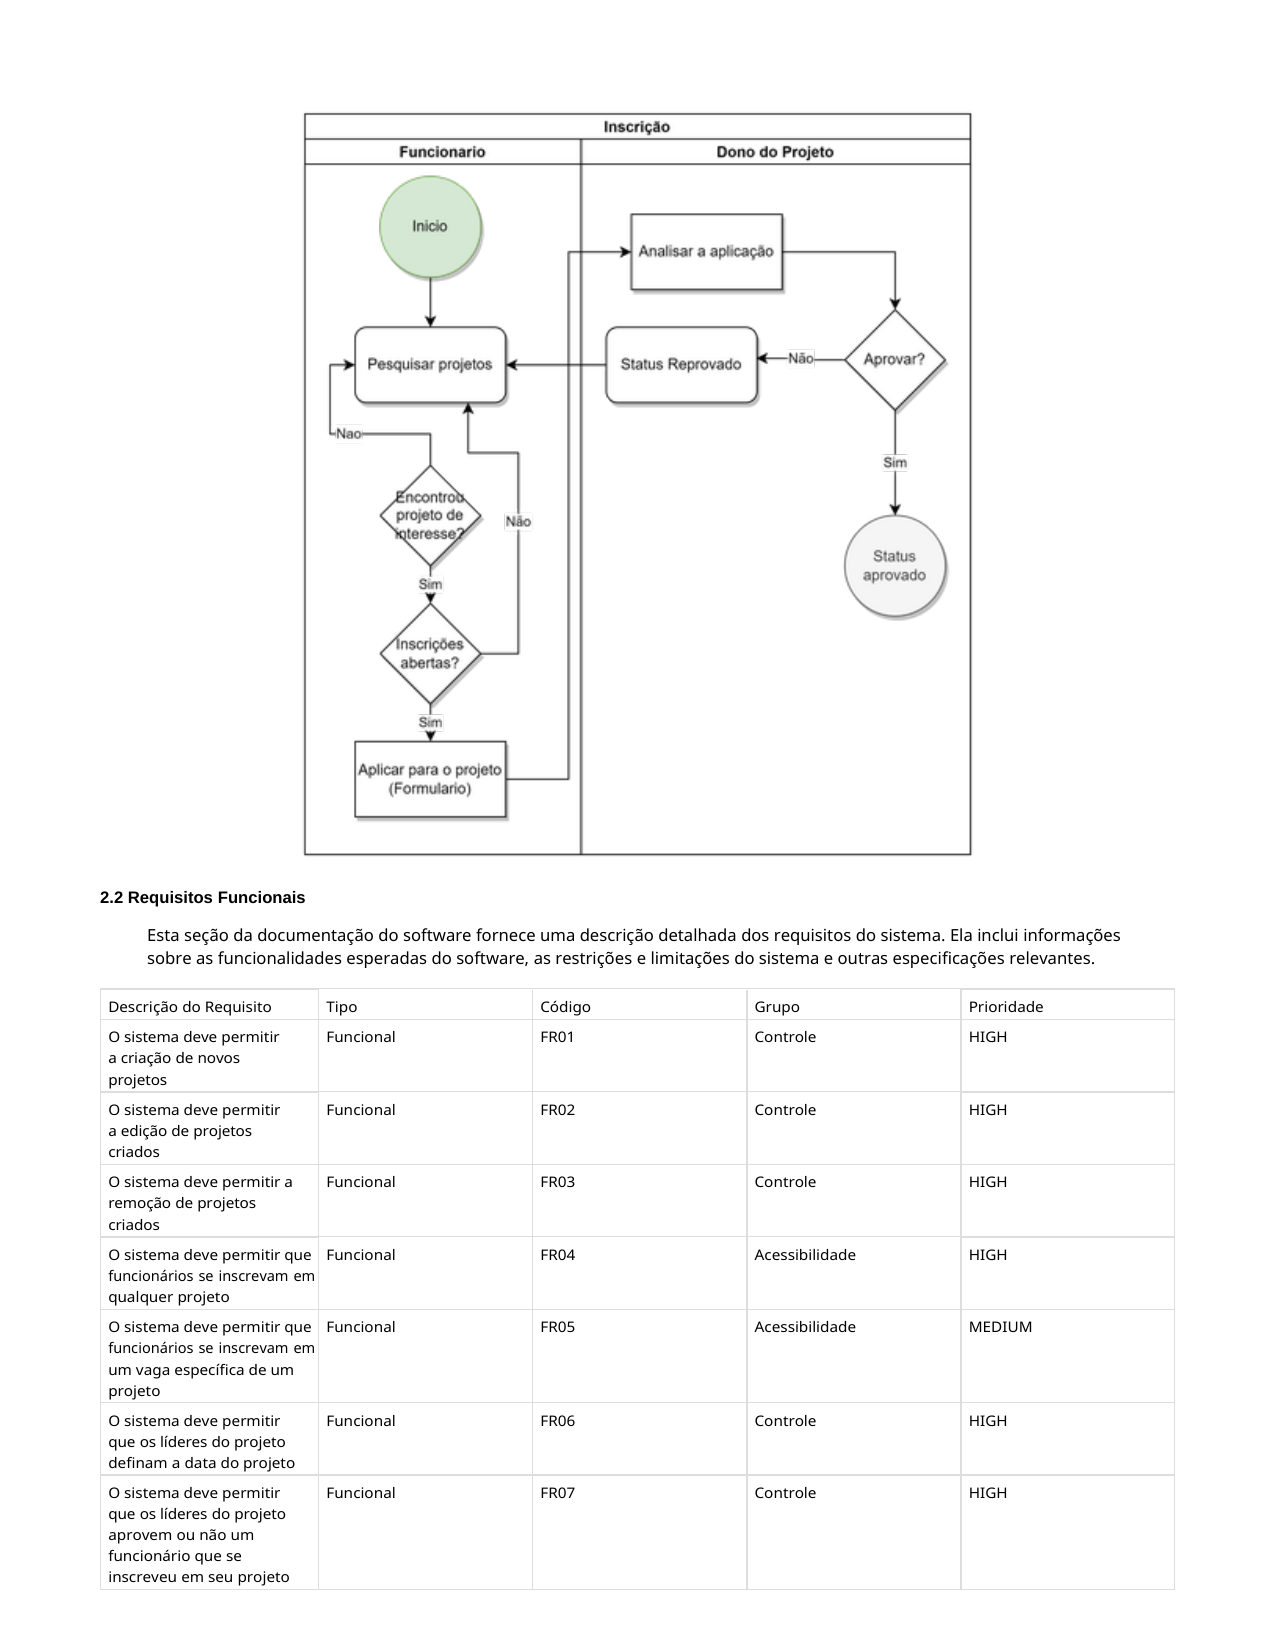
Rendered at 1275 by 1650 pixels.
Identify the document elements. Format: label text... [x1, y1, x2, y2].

table_cell O sistema deve permitir que os líderes do projeto aprovem ou não um funcionário que se inscreveu em seu projeto [101, 1476, 318, 1589]
table_cell Controle [748, 1092, 960, 1163]
table_cell FR01 [533, 1020, 746, 1091]
table_cell HIGH [962, 1093, 1174, 1163]
table_cell Controle [748, 1403, 960, 1474]
table_header Grupo [748, 989, 960, 1018]
table_cell FR04 [533, 1237, 746, 1308]
table_cell HIGH [962, 1238, 1174, 1308]
table_cell FR05 [533, 1310, 746, 1402]
picture [292, 102, 984, 868]
table_cell HIGH [962, 1476, 1174, 1589]
table_header Descrição do Requisito [101, 990, 318, 1018]
table_cell Funcional [319, 1020, 532, 1091]
table_cell HIGH [962, 1165, 1174, 1236]
table_cell HIGH [962, 1020, 1174, 1091]
text Esta seção da documentação do software fornece uma descrição detalhada dos requisitos do sistema. Ela inclui informações sobre as funcionalidades esperadas do software, as restrições e limitações do sistema e outras especificações relevantes. [147, 923, 1140, 969]
table_cell Funcional [319, 1165, 532, 1236]
table_cell Funcional [319, 1092, 532, 1163]
table_cell HIGH [962, 1403, 1174, 1474]
table_cell Funcional [319, 1310, 532, 1402]
table_cell O sistema deve permitir a remoção de projetos criados [101, 1165, 318, 1236]
table_cell Acessibilidade [748, 1310, 960, 1402]
subtitle Requisitos Funcionais [100, 888, 1187, 907]
table_header Tipo [319, 989, 532, 1018]
table_cell Controle [748, 1476, 960, 1589]
table_cell O sistema deve permitir que funcionários se inscrevam em um vaga específica de um projeto [101, 1310, 318, 1402]
table_cell Funcional [319, 1476, 532, 1589]
table_cell Funcional [319, 1403, 532, 1474]
table_cell O sistema deve permitir que os líderes do projeto definam a data do projeto [101, 1403, 318, 1474]
table_cell MEDIUM [962, 1310, 1174, 1402]
table_cell FR07 [533, 1476, 746, 1589]
table_cell Funcional [319, 1237, 532, 1308]
table_cell O sistema deve permitir a edição de projetos criados [101, 1093, 318, 1163]
table_cell O sistema deve permitir a criação de novos projetos [101, 1020, 318, 1091]
table_cell Controle [748, 1165, 960, 1236]
table_cell O sistema deve permitir que funcionários se inscrevam em qualquer projeto [101, 1238, 318, 1308]
table_cell Acessibilidade [748, 1237, 960, 1308]
table_cell FR03 [533, 1165, 746, 1236]
table_header Prioridade [962, 990, 1174, 1018]
table_cell Controle [748, 1020, 960, 1091]
table_cell FR06 [533, 1403, 746, 1474]
table_header Código [533, 989, 747, 1018]
table_cell FR02 [533, 1092, 746, 1163]
